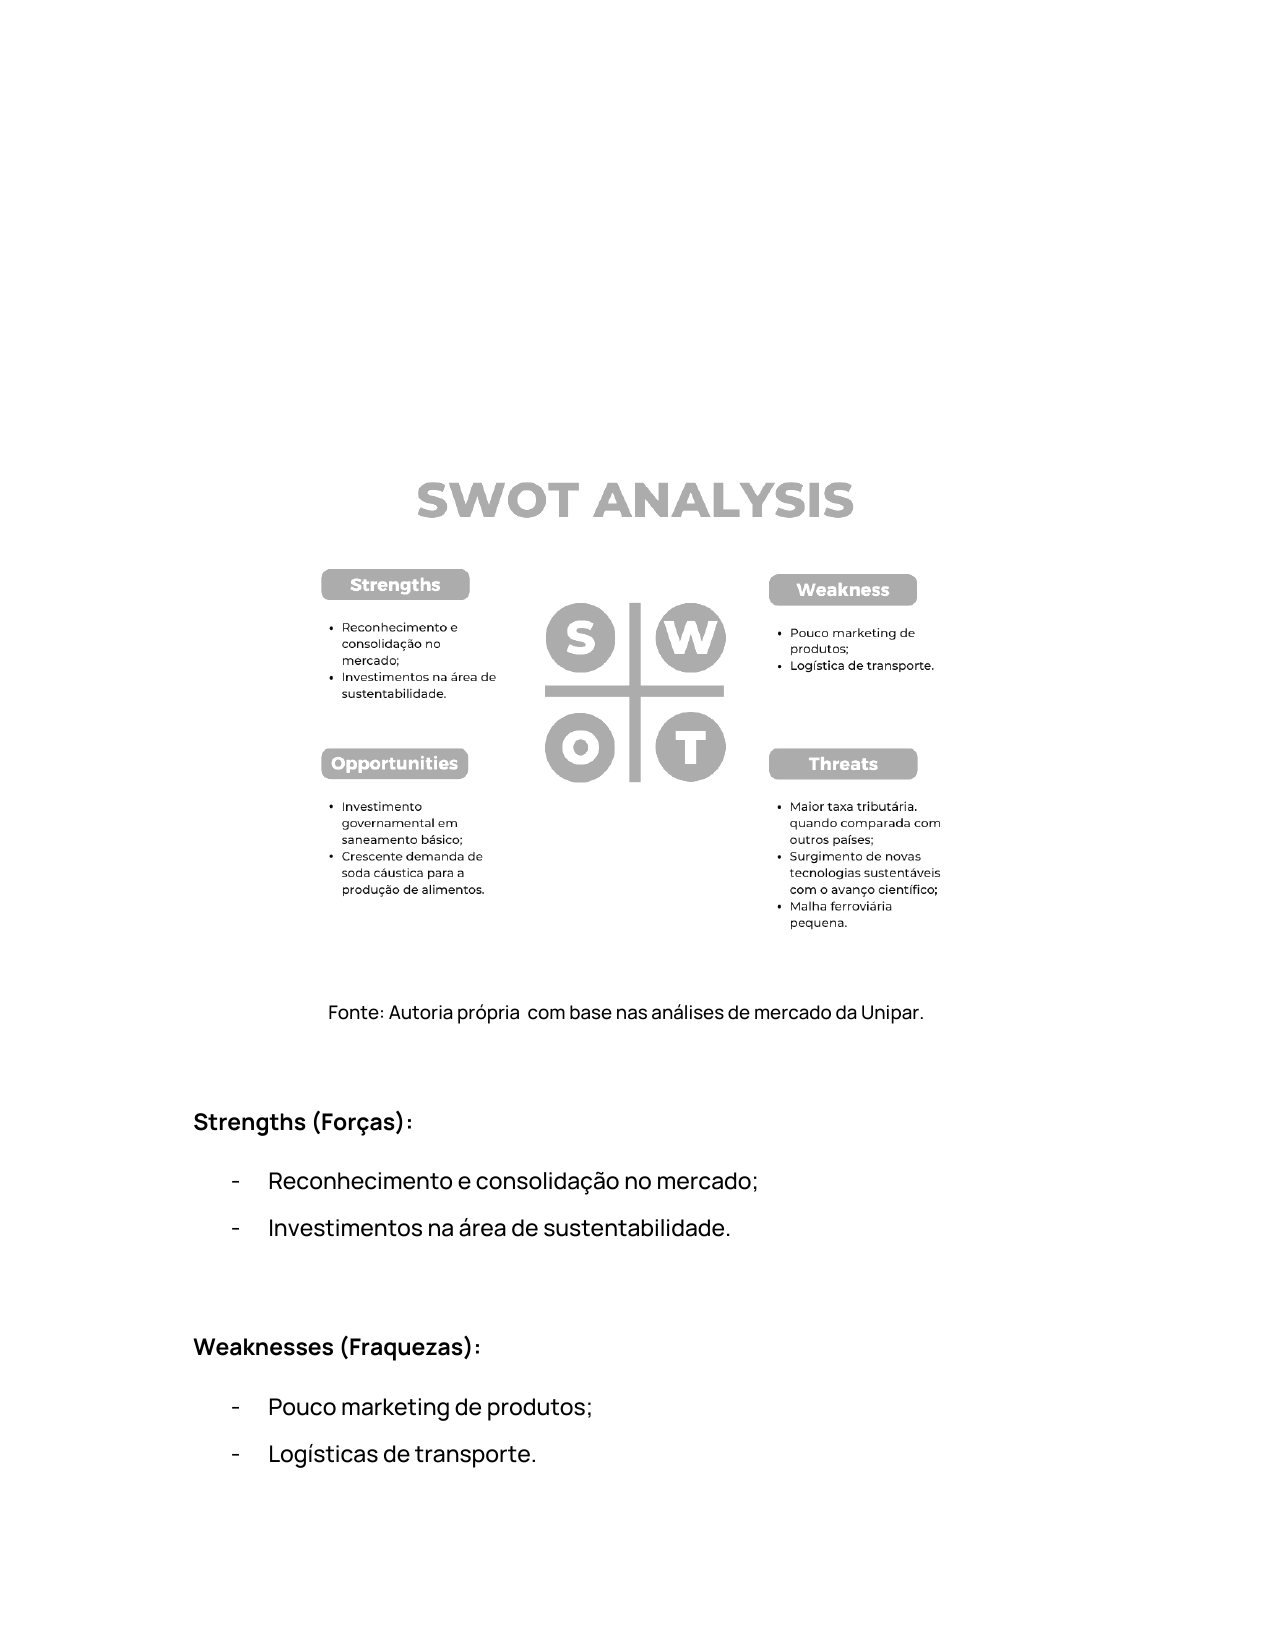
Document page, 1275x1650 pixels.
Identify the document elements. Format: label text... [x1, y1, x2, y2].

list Reconhecimento e consolidação no mercado; [231, 1165, 1152, 1197]
list Investimentos na área de sustentabilidade. [231, 1212, 1152, 1243]
picture [265, 467, 1005, 970]
text Weaknesses (Fraquezas): [118, 1331, 1152, 1362]
text Fonte: Autoria própria com base nas análises de mercado da Unipar. [118, 1000, 1152, 1025]
list Logísticas de transporte. [231, 1438, 1152, 1469]
list Pouco marketing de produtos; [231, 1391, 1152, 1422]
text Strengths (Forças): [118, 1106, 1152, 1137]
